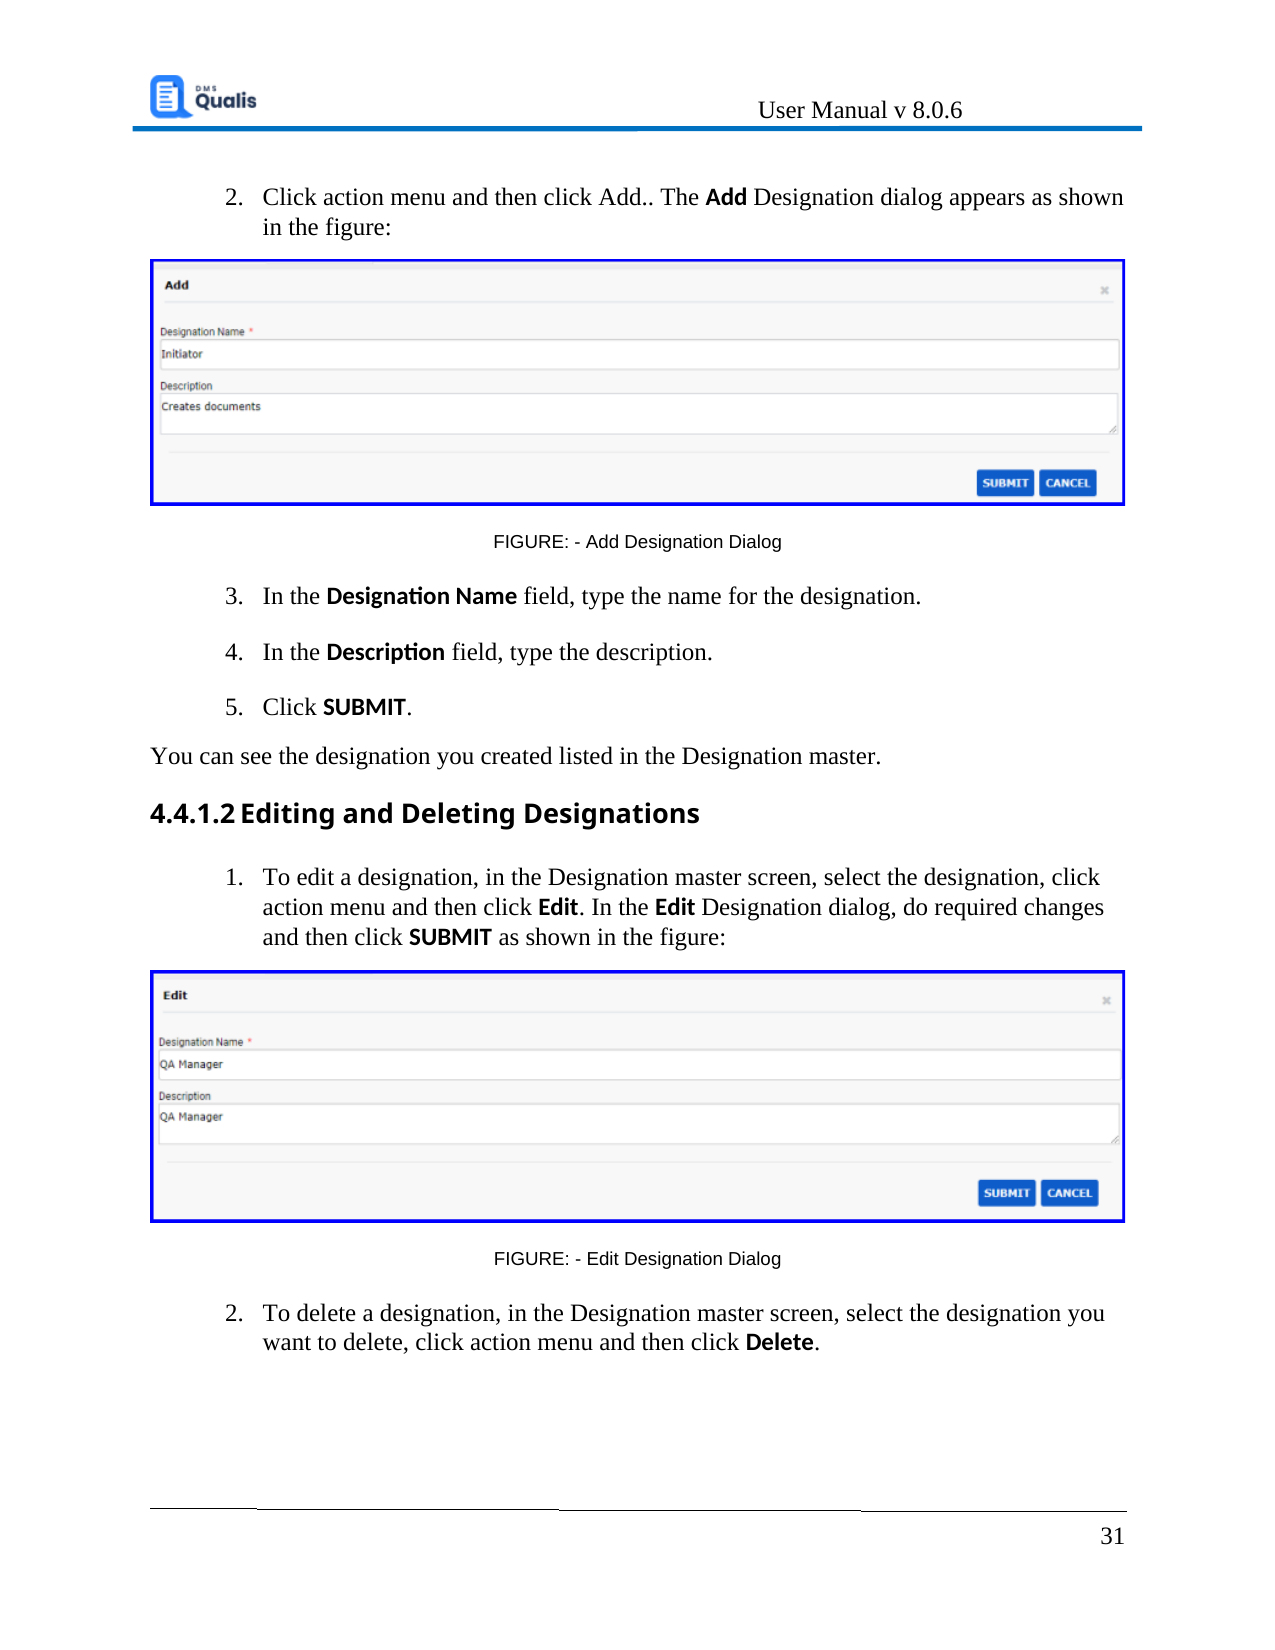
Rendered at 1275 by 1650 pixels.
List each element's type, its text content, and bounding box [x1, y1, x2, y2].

subtitle Editing and Deleting Designations [150, 794, 1125, 831]
text To delete a designation, in the Designation master screen, select the designation you want to delete, click action menu and then click Delete. [225, 1298, 1125, 1357]
list To edit a designation, in the Designation master screen, select the designation, click action menu and then click Edit. In the Edit Designation dialog, do required changes and then click SUBMIT as shown in the figure: [225, 862, 1125, 952]
text You can see the designation you created listed in the Designation master. [150, 741, 1125, 769]
picture [150, 75, 257, 119]
picture [150, 970, 1125, 1223]
text In the Description field, type the description. [225, 636, 1125, 666]
text FIGURE: - Edit Designation Dialog [150, 1248, 1125, 1269]
text FIGURE: - Add Designation Dialog [150, 531, 1125, 552]
picture [150, 259, 1125, 506]
text Click SUBMIT. [225, 691, 1125, 722]
text In the Designation Name field, type the name for the designation. [225, 580, 1125, 611]
text Click action menu and then click Add.. The Add Designation dialog appears as shown in the figure: [225, 181, 1125, 240]
